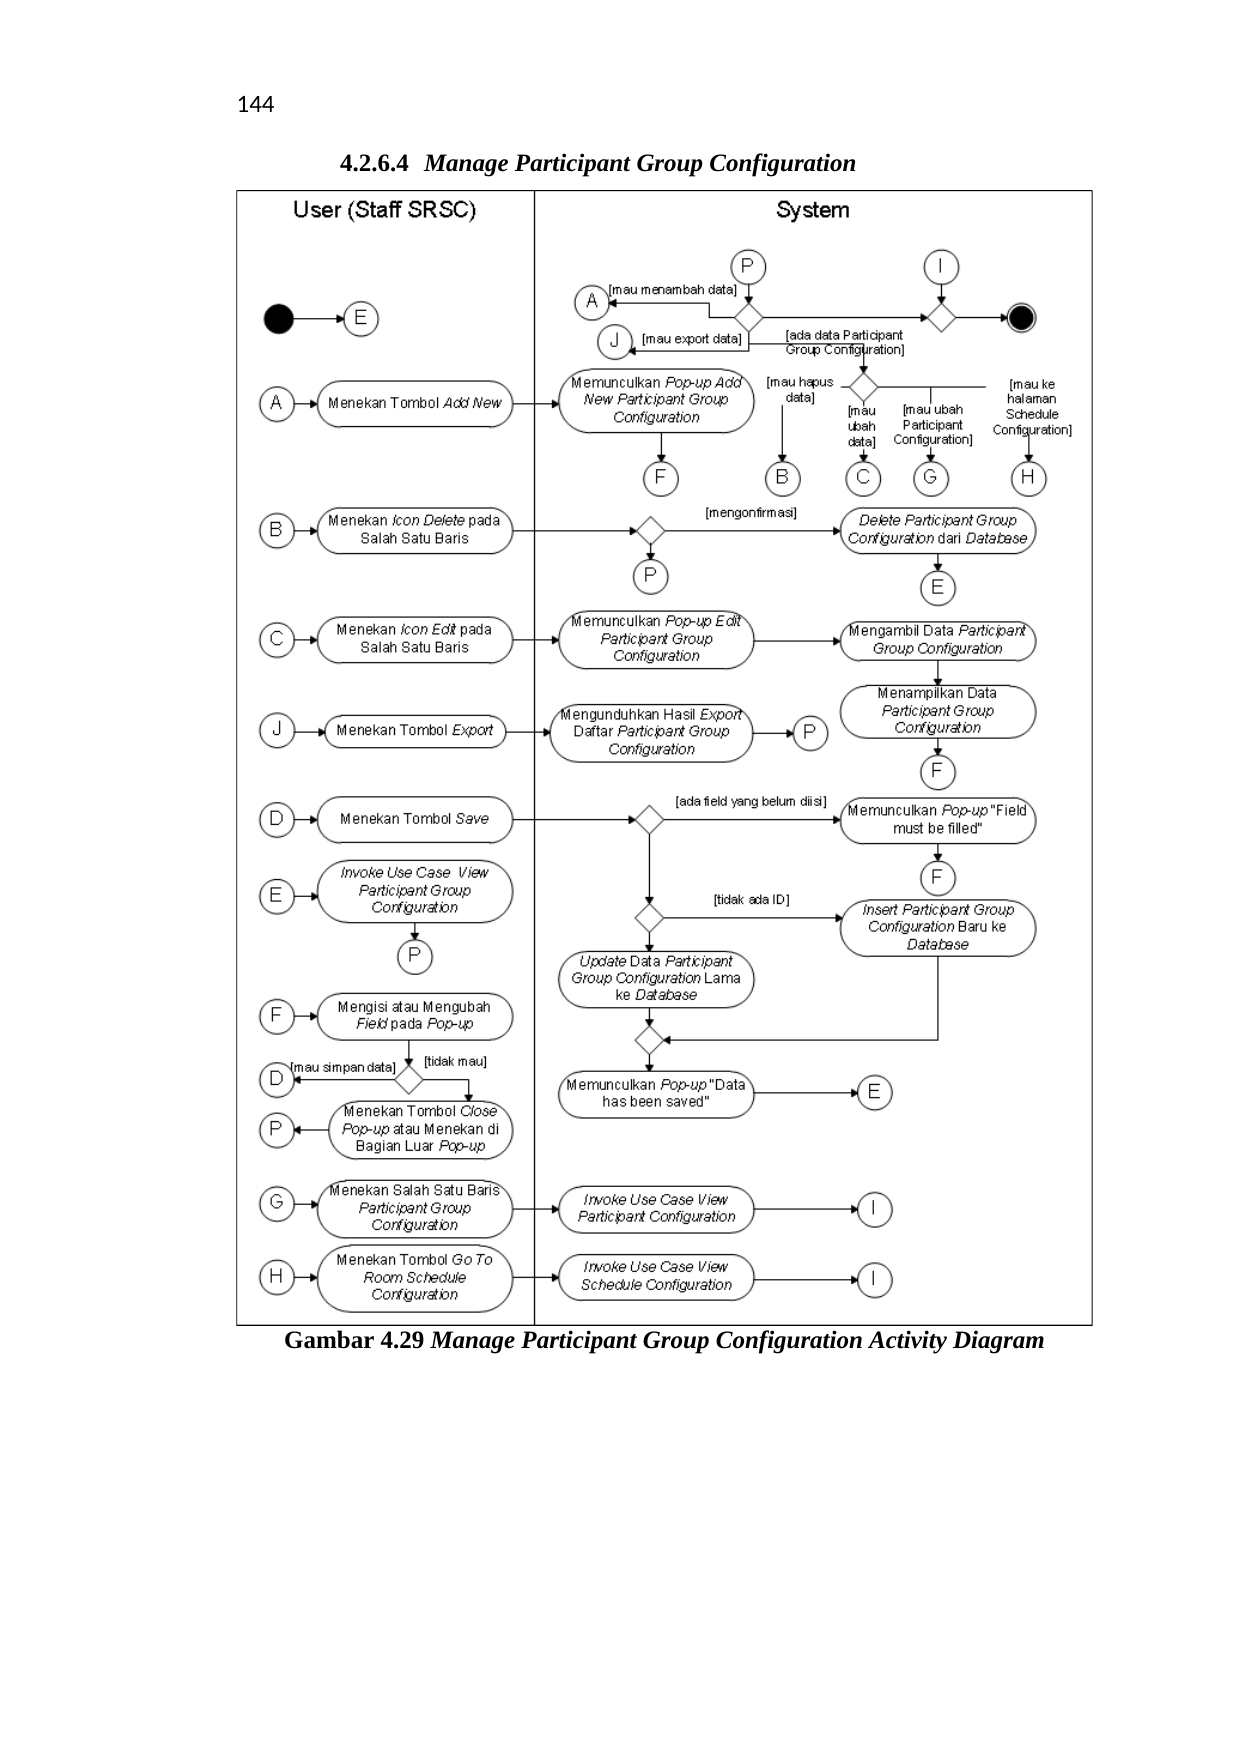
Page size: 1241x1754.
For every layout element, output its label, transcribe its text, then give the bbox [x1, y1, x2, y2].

picture [236, 190, 1093, 1326]
text Manage Participant Group Configuration [340, 148, 1092, 176]
